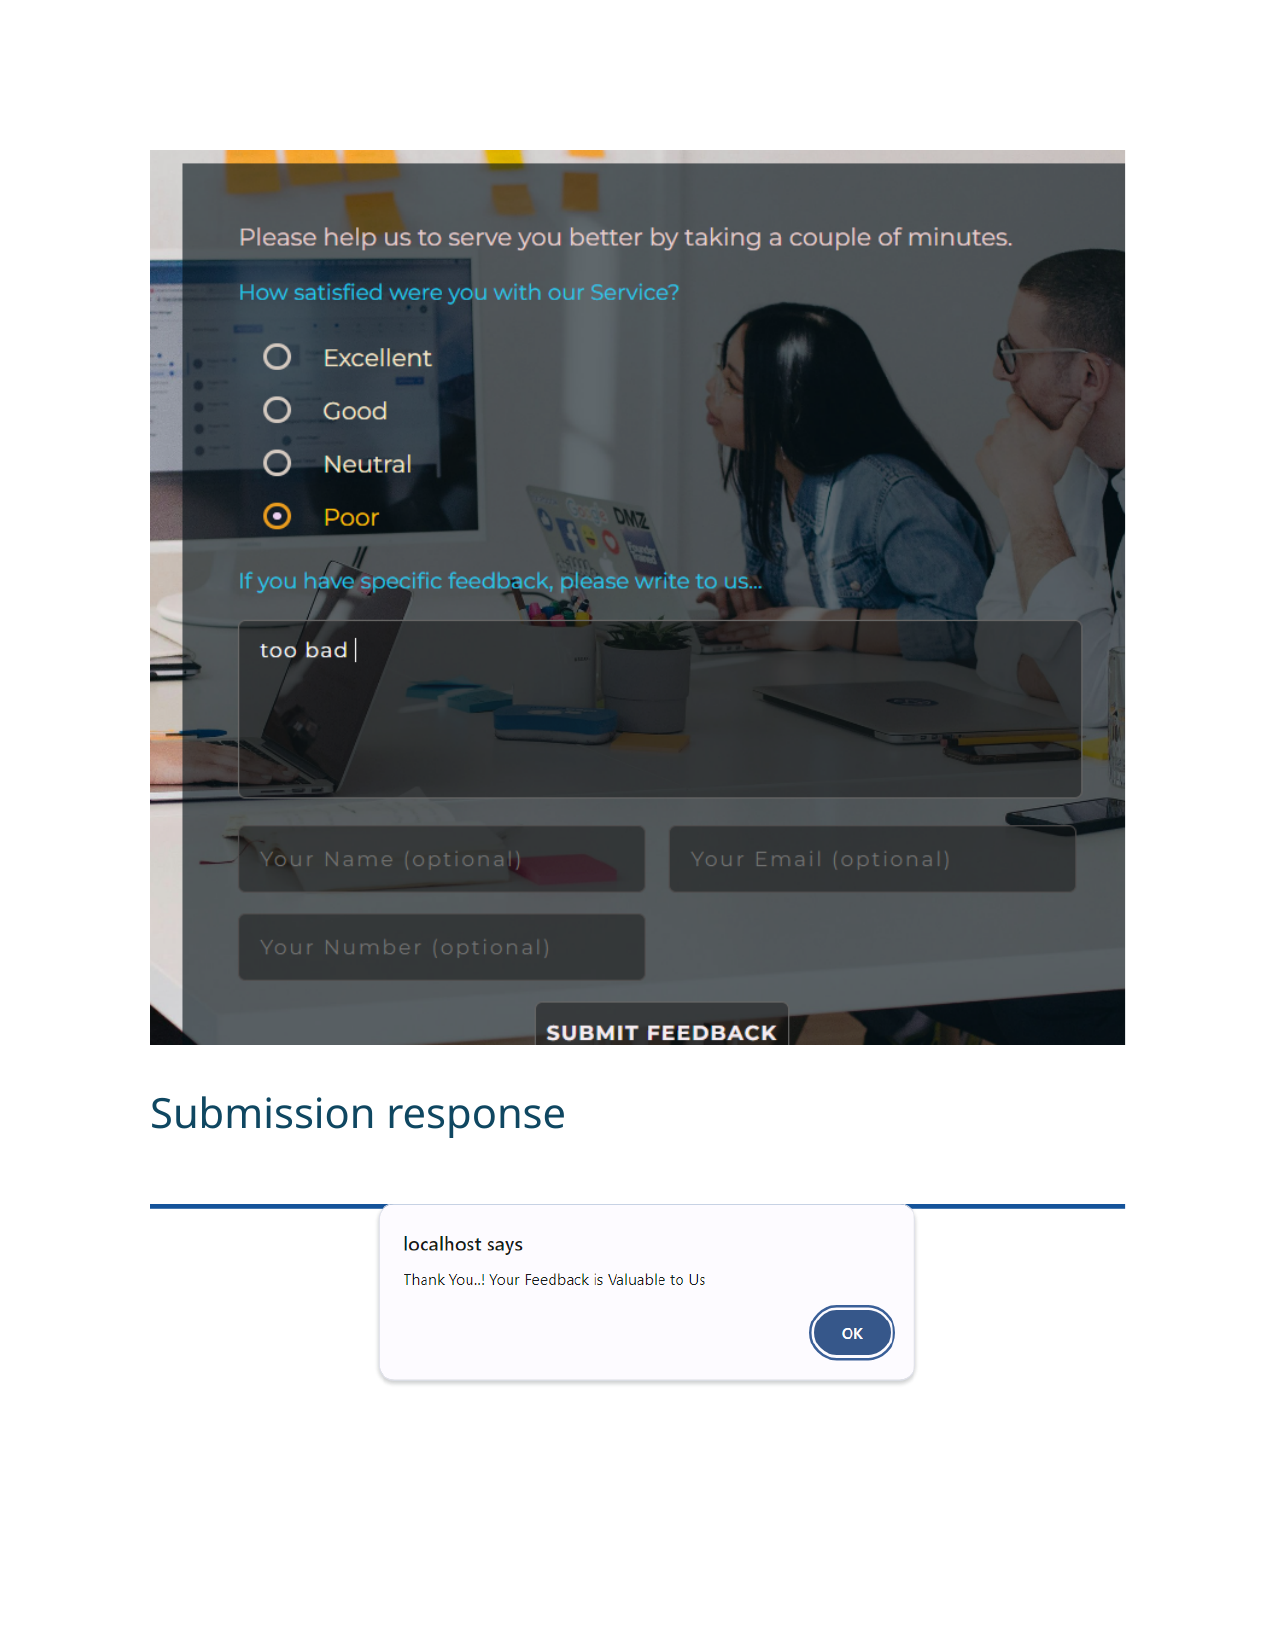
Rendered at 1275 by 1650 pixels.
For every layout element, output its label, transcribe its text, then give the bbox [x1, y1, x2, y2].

picture [150, 1204, 1125, 1413]
picture [150, 150, 1125, 1045]
subtitle Submission response [150, 1084, 1125, 1141]
